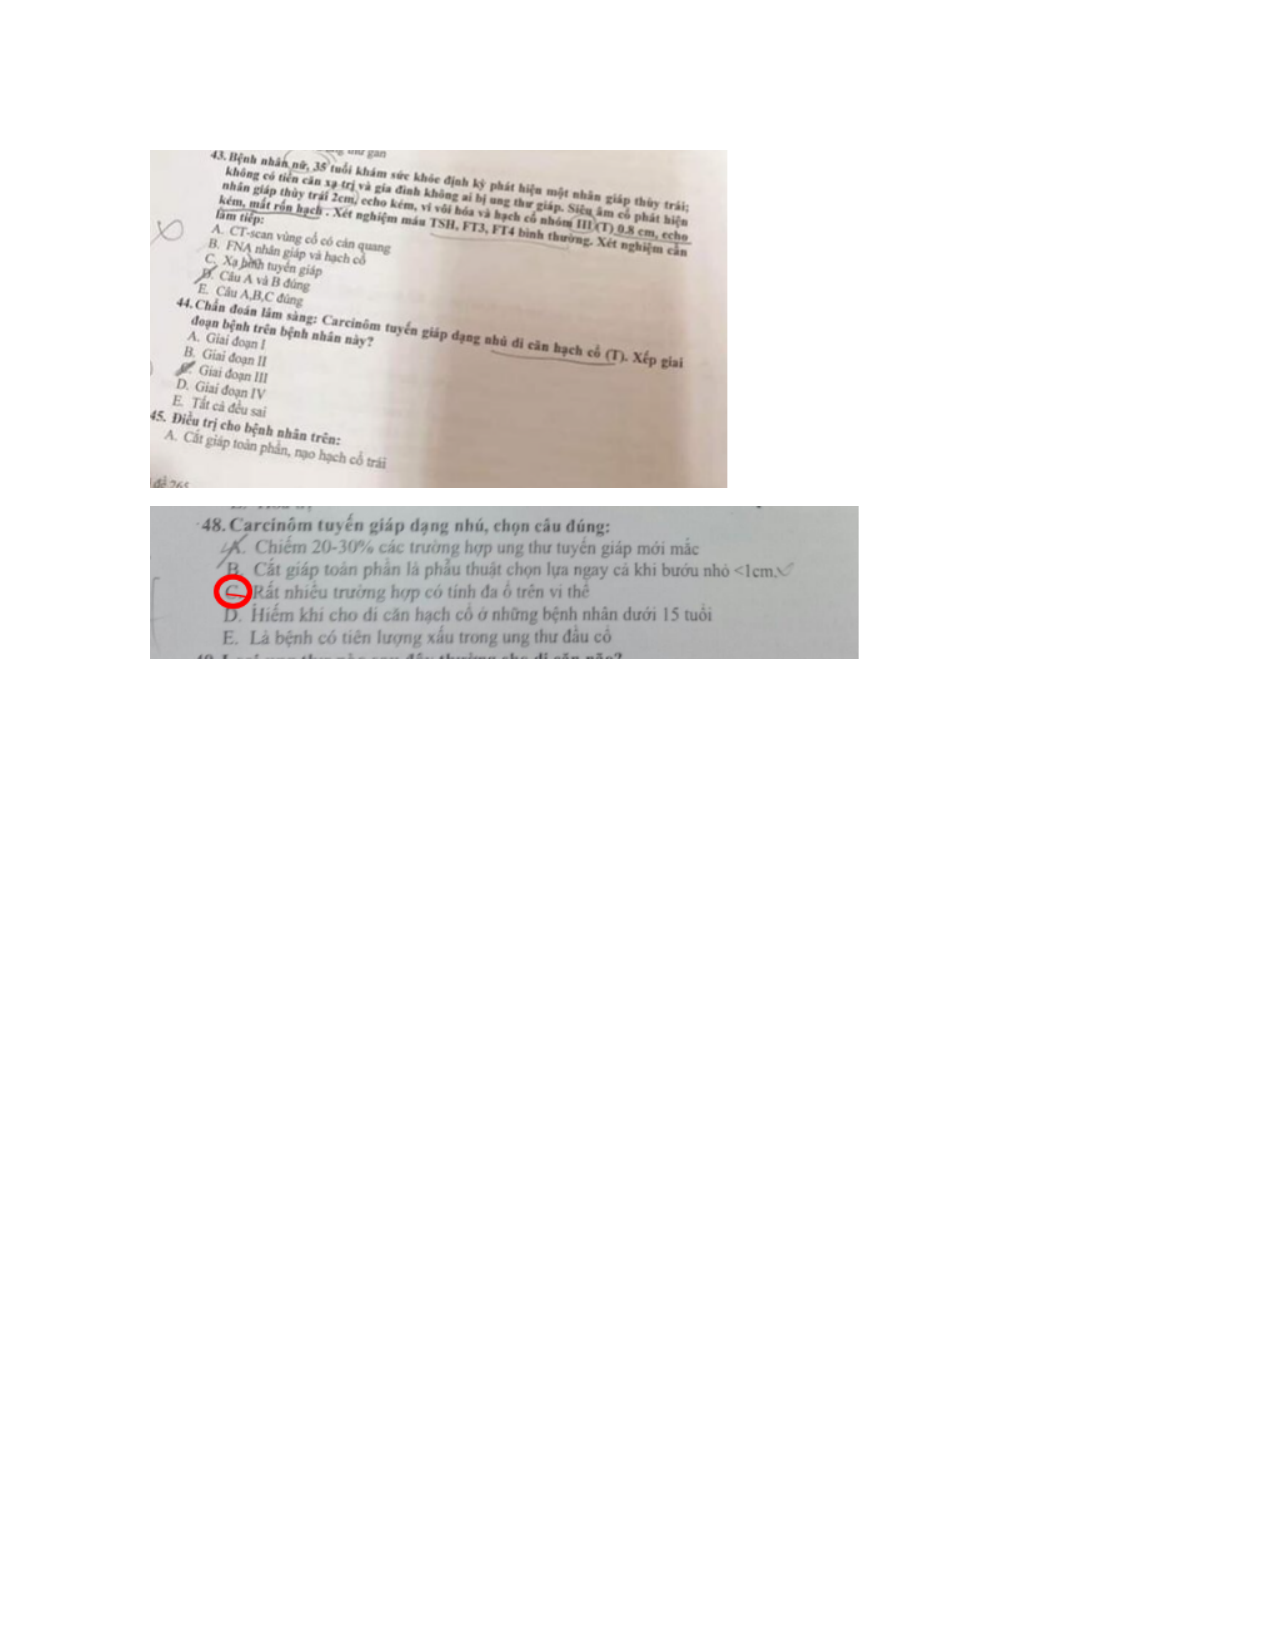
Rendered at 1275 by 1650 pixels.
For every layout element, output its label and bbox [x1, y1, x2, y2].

picture [150, 150, 728, 488]
picture [150, 506, 859, 659]
